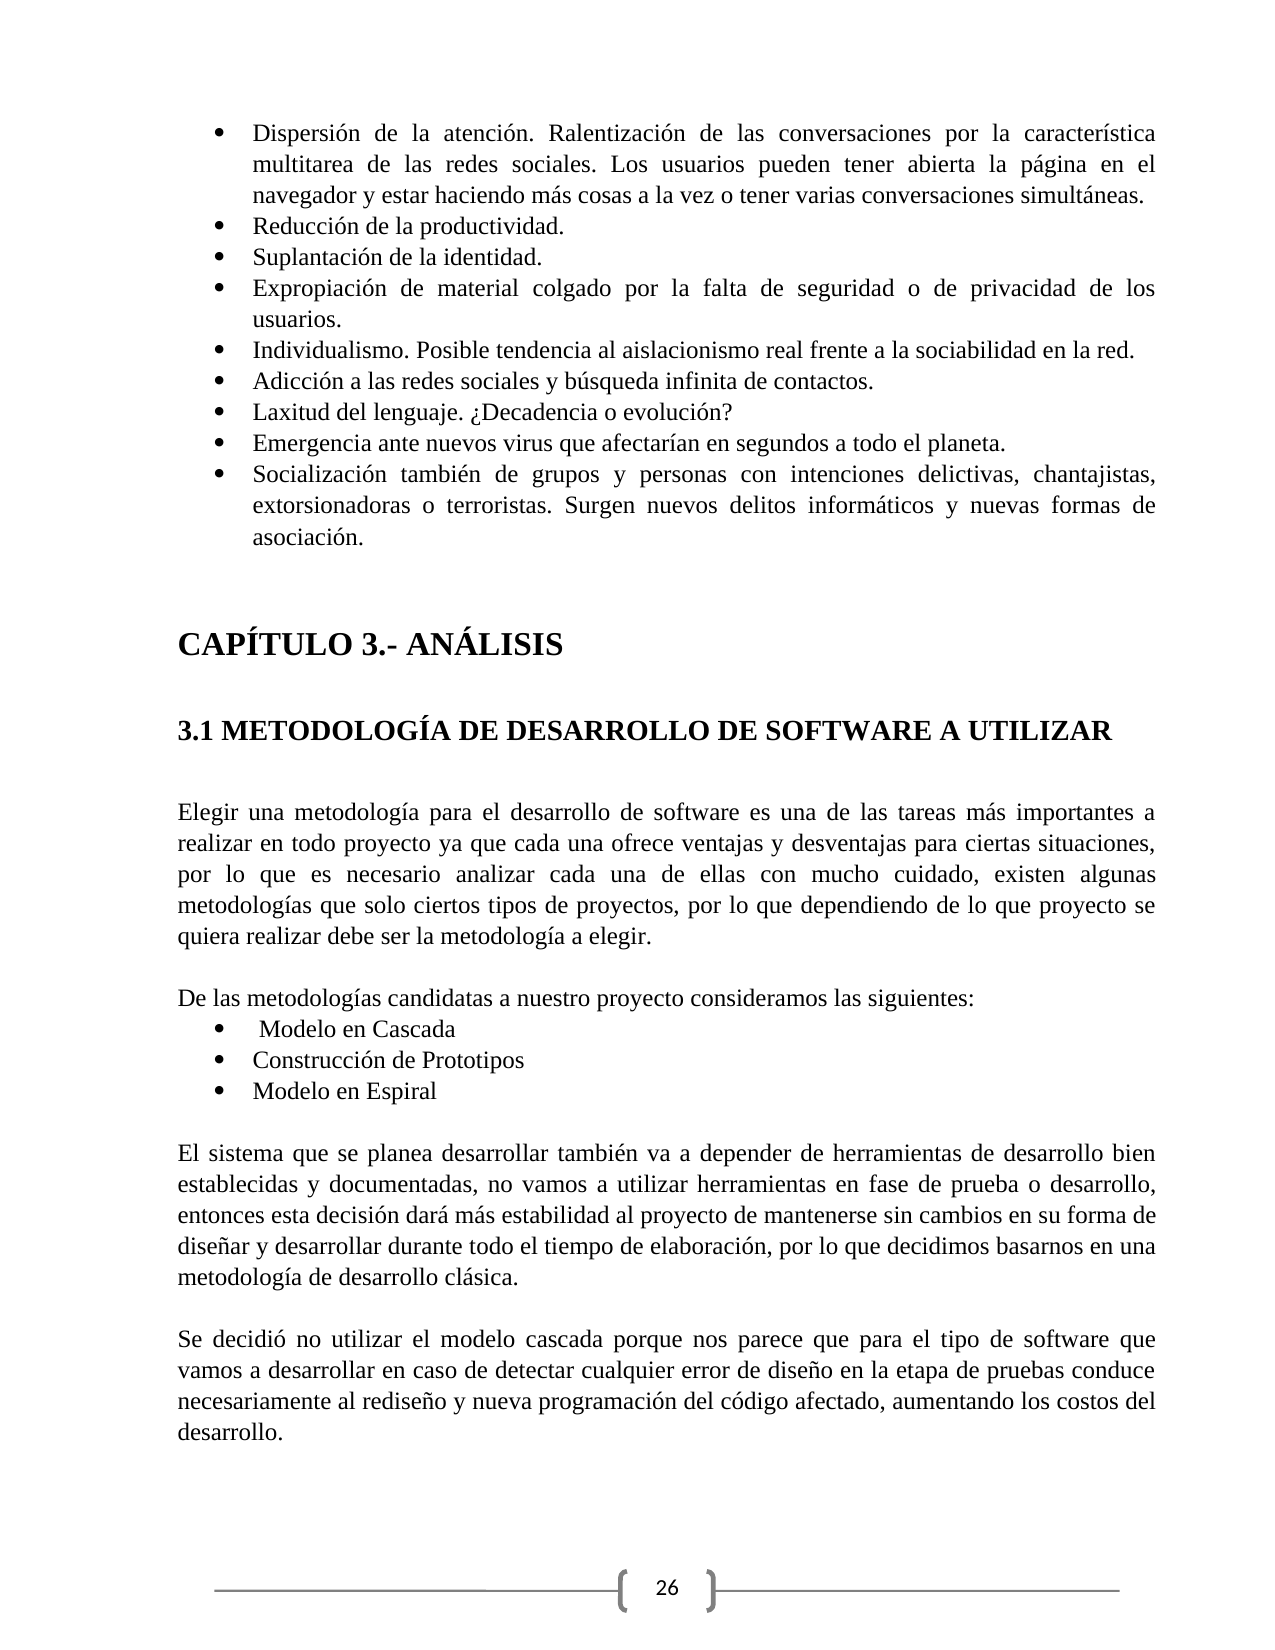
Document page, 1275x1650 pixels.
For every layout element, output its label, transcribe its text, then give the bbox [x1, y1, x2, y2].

text El sistema que se planea desarrollar también va a depender de herramientas de desarrollo bien establecidas y documentadas, no vamos a utilizar herramientas en fase de prueba o desarrollo, entonces esta decisión dará más estabilidad al proyecto de mantenerse sin cambios en su forma de diseñar y desarrollar durante todo el tiempo de elaboración, por lo que decidimos basarnos en una metodología de desarrollo clásica. [177, 1138, 1157, 1291]
list Dispersión de la atención. Ralentización de las conversaciones por la característica multitarea de las redes sociales. Los usuarios pueden tener abierta la página en el navegador y estar haciendo más cosas a la vez o tener varias conversaciones simultáneas. [215, 118, 1157, 209]
subtitle 3.1 METODOLOGÍA DE DESARROLLO DE SOFTWARE A UTILIZAR [177, 713, 1157, 746]
list Expropiación de material colgado por la falta de seguridad o de privacidad de los usuarios. [215, 273, 1157, 333]
list Reducción de la productividad. [215, 211, 1157, 240]
list Emergencia ante nuevos virus que afectarían en segundos a todo el planeta. [215, 428, 1157, 457]
list Construcción de Prototipos [215, 1045, 1157, 1074]
list Modelo en Cascada [215, 1014, 1157, 1043]
text Se decidió no utilizar el modelo cascada porque nos parece que para el tipo de software que vamos a desarrollar en caso de detectar cualquier error de diseño en la etapa de pruebas conduce necesariamente al rediseño y nueva programación del código afectado, aumentando los costos del desarrollo. [177, 1324, 1157, 1446]
list Socialización también de grupos y personas con intenciones delictivas, chantajistas, extorsionadoras o terroristas. Surgen nuevos delitos informáticos y nuevas formas de asociación. [215, 459, 1157, 550]
list Individualismo. Posible tendencia al aislacionismo real frente a la sociabilidad en la red. [215, 335, 1157, 364]
list Laxitud del lenguaje. ¿Decadencia o evolución? [215, 397, 1157, 426]
list Modelo en Espiral [215, 1076, 1157, 1105]
list Suplantación de la identidad. [215, 242, 1157, 271]
text De las metodologías candidatas a nuestro proyecto consideramos las siguientes: [177, 983, 1157, 1012]
subtitle CAPÍTULO 3.- ANÁLISIS [177, 624, 1157, 663]
list Adicción a las redes sociales y búsqueda infinita de contactos. [215, 366, 1157, 395]
text Elegir una metodología para el desarrollo de software es una de las tareas más importantes a realizar en todo proyecto ya que cada una ofrece ventajas y desventajas para ciertas situaciones, por lo que es necesario analizar cada una de ellas con mucho cuidado, existen algunas metodologías que solo ciertos tipos de proyectos, por lo que dependiendo de lo que proyecto se quiera realizar debe ser la metodología a elegir. [177, 797, 1157, 949]
